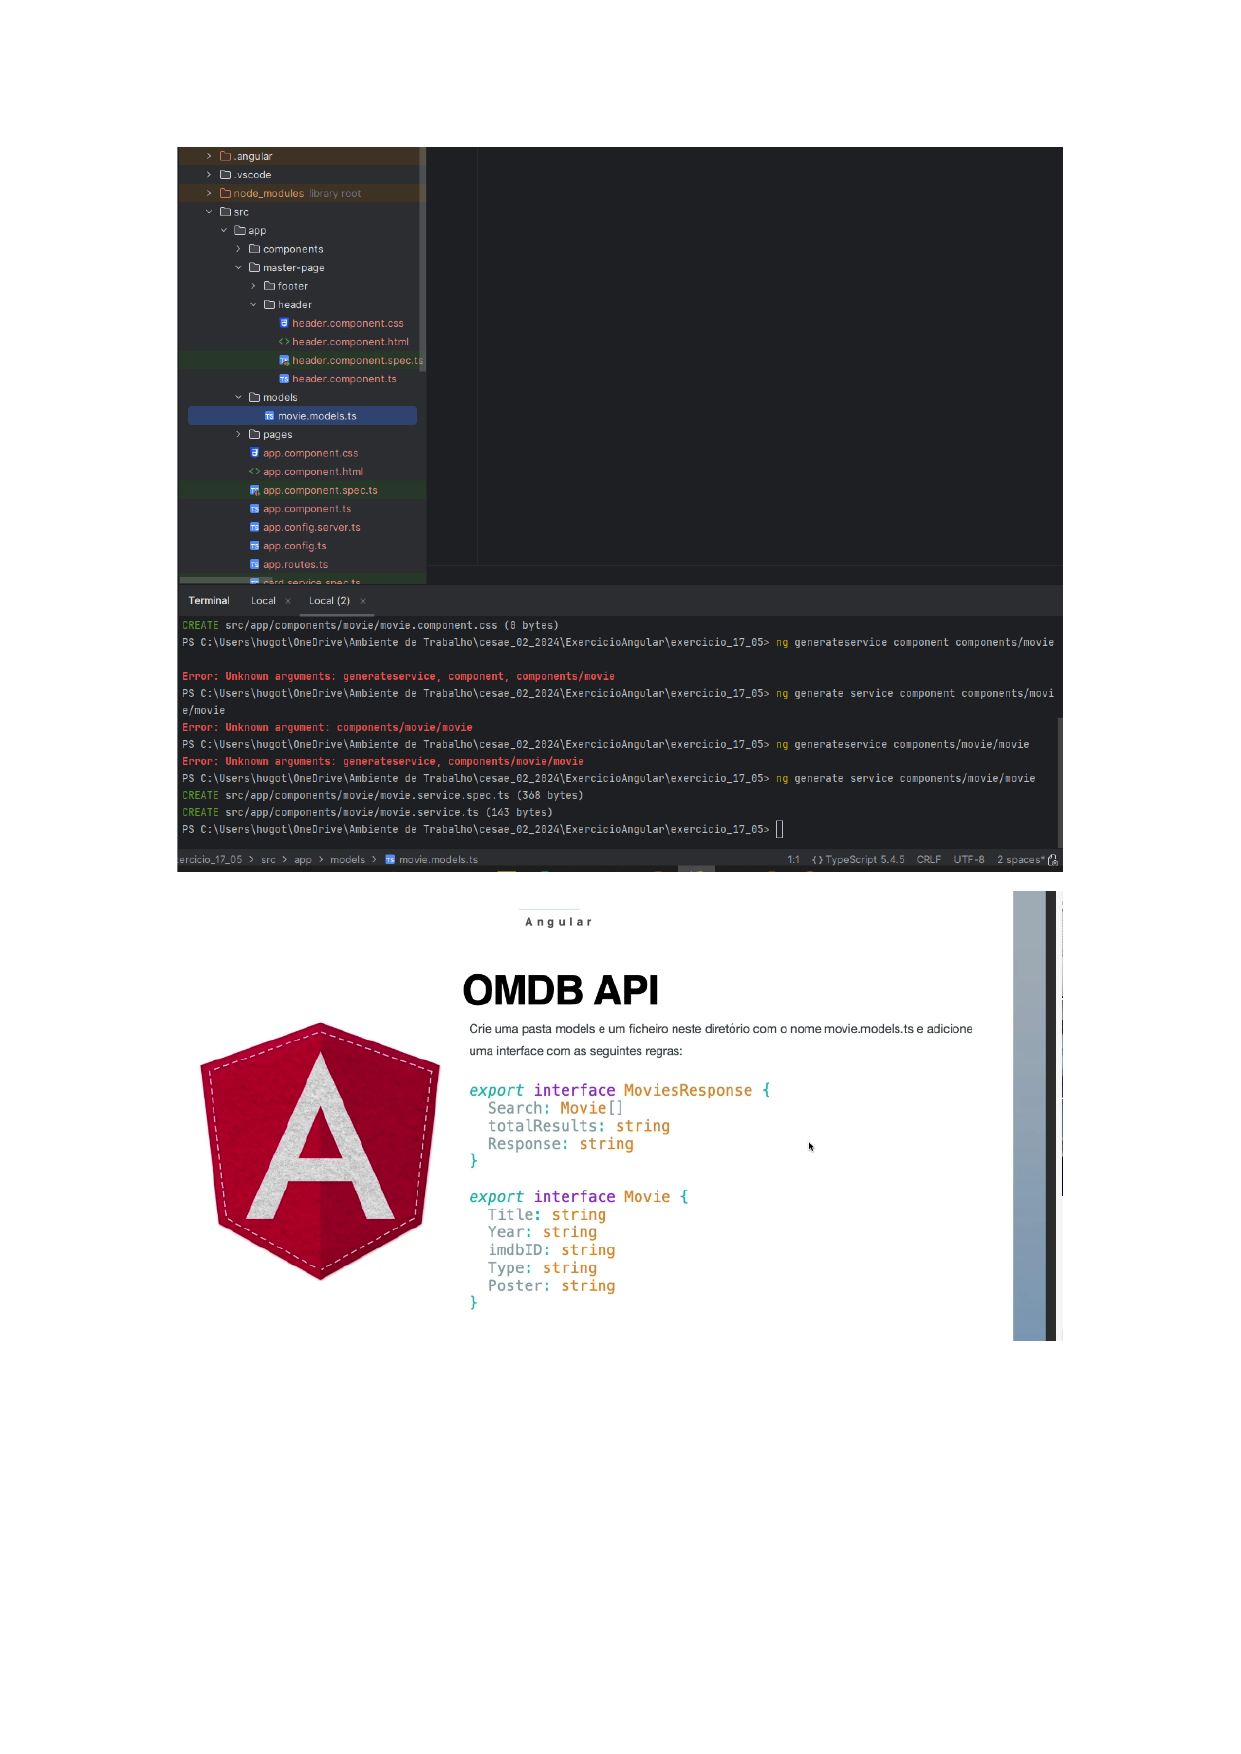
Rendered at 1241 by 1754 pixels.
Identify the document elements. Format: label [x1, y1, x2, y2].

picture [177, 147, 1063, 872]
picture [177, 891, 1063, 1341]
